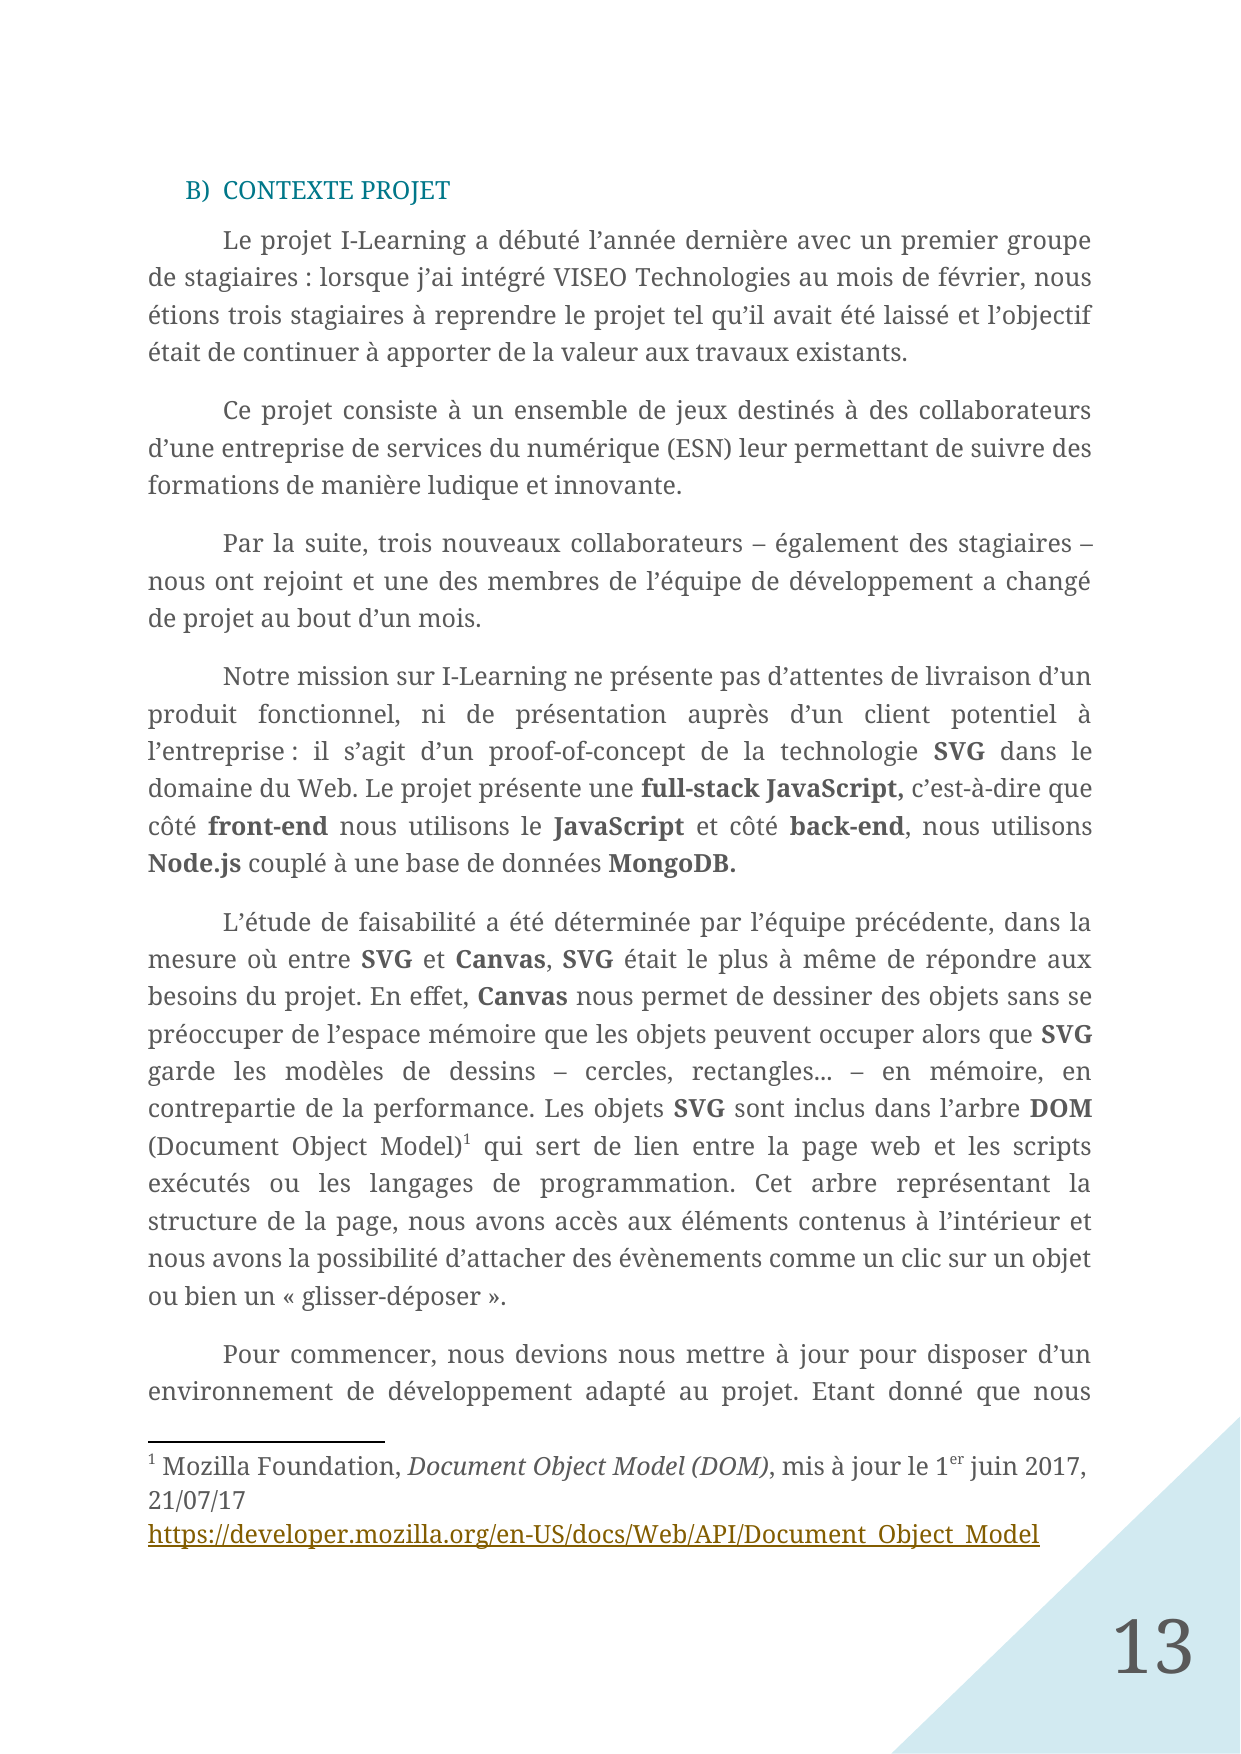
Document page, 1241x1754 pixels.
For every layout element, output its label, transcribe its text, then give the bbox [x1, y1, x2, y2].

text Ce projet consiste à un ensemble de jeux destinés à des collaborateurs d’une entreprise de services du numérique (ESN) leur permettant de suivre des formations de manière ludique et innovante. [148, 393, 1093, 502]
text Notre mission sur I-Learning ne présente pas d’attentes de livraison d’un produit fonctionnel, ni de présentation auprès d’un client potentiel à l’entreprise : il s’agit d’un proof-of-concept de la technologie SVG dans le domaine du Web. Le projet présente une full-stack JavaScript, c’est-à-dire que côté front-end nous utilisons le JavaScript et côté back-end, nous utilisons Node.js couplé à une base de données MongoDB. [148, 659, 1093, 880]
text Par la suite, trois nouveaux collaborateurs – également des stagiaires – nous ont rejoint et une des membres de l’équipe de développement a changé de projet au bout d’un mois. [148, 526, 1093, 635]
subtitle Contexte projet [185, 173, 1093, 207]
text L’étude de faisabilité a été déterminée par l’équipe précédente, dans la mesure où entre SVG et Canvas, SVG était le plus à même de répondre aux besoins du projet. En effet, Canvas nous permet de dessiner des objets sans se préoccuper de l’espace mémoire que les objets peuvent occuper alors que SVG garde les modèles de dessins – cercles, rectangles... – en mémoire, en contrepartie de la performance. Les objets SVG sont inclus dans l’arbre DOM (Document Object Model) qui sert de lien entre la page web et les scripts exécutés ou les langages de programmation. Cet arbre représentant la structure de la page, nous avons accès aux éléments contenus à l’intérieur et nous avons la possibilité d’attacher des évènements comme un clic sur un objet ou bien un « glisser-déposer ». [148, 904, 1093, 1312]
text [148, 1336, 1093, 1408]
text Le projet I-Learning a débuté l’année dernière avec un premier groupe de stagiaires : lorsque j’ai intégré VISEO Technologies au mois de février, nous étions trois stagiaires à reprendre le projet tel qu’il avait été laissé et l’objectif était de continuer à apporter de la valeur aux travaux existants. [148, 222, 1093, 369]
